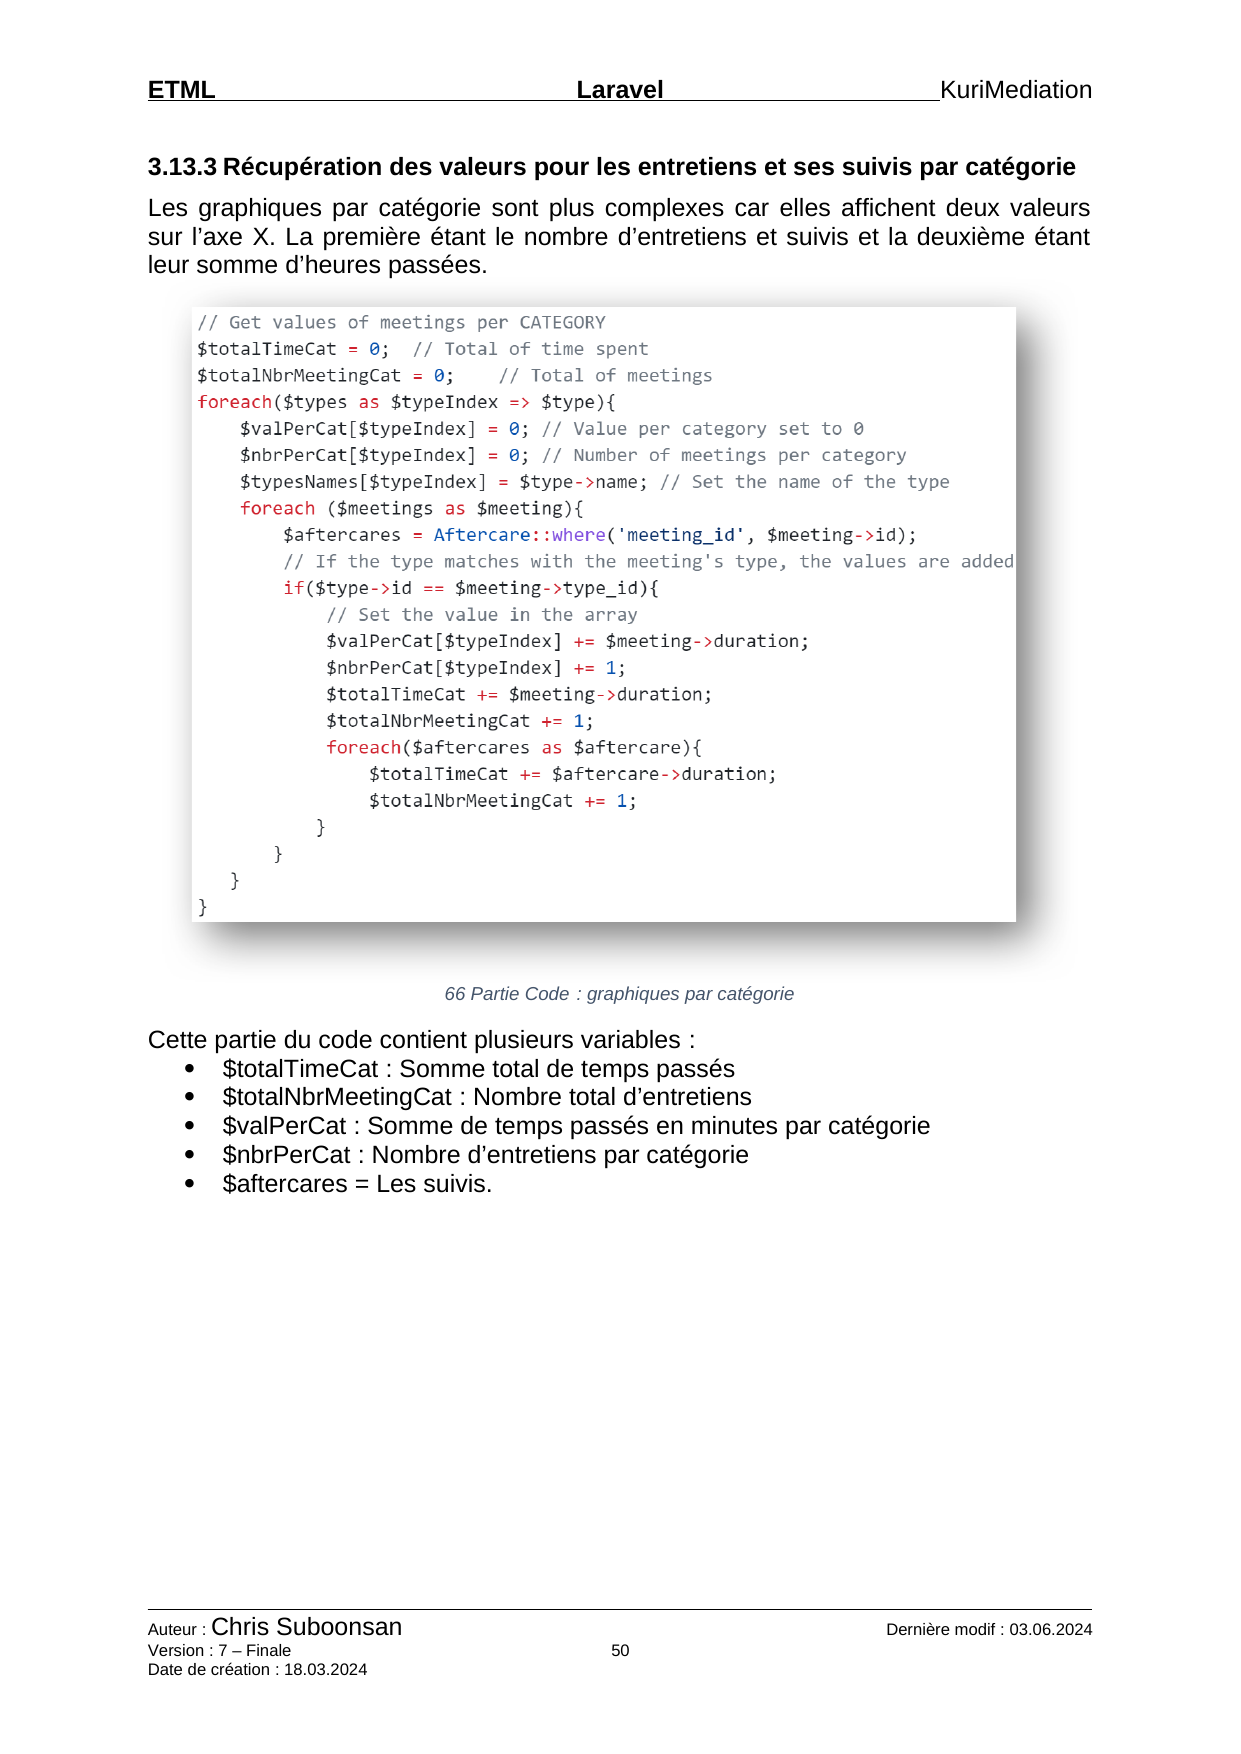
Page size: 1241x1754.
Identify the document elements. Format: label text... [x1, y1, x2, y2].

list $totalNbrMeetingCat : Nombre total d’entretiens [185, 1082, 1092, 1111]
text Cette partie du code contient plusieurs variables : [148, 1025, 1092, 1053]
text 66 Partie Code : graphiques par catégorie [148, 982, 1092, 1004]
list $nbrPerCat : Nombre d’entretiens par catégorie [185, 1140, 1092, 1169]
list $aftercares = Les suivis. [185, 1169, 1092, 1198]
list $totalTimeCat : Somme total de temps passés [185, 1053, 1092, 1082]
subtitle Récupération des valeurs pour les entretiens et ses suivis par catégorie [148, 152, 1092, 180]
picture [191, 307, 1017, 922]
text Les graphiques par catégorie sont plus complexes car elles affichent deux valeurs sur l’axe X. La première étant le nombre d’entretiens et suivis et la deuxième étant leur somme d’heures passées. [148, 193, 1092, 279]
list $valPerCat : Somme de temps passés en minutes par catégorie [185, 1111, 1092, 1140]
